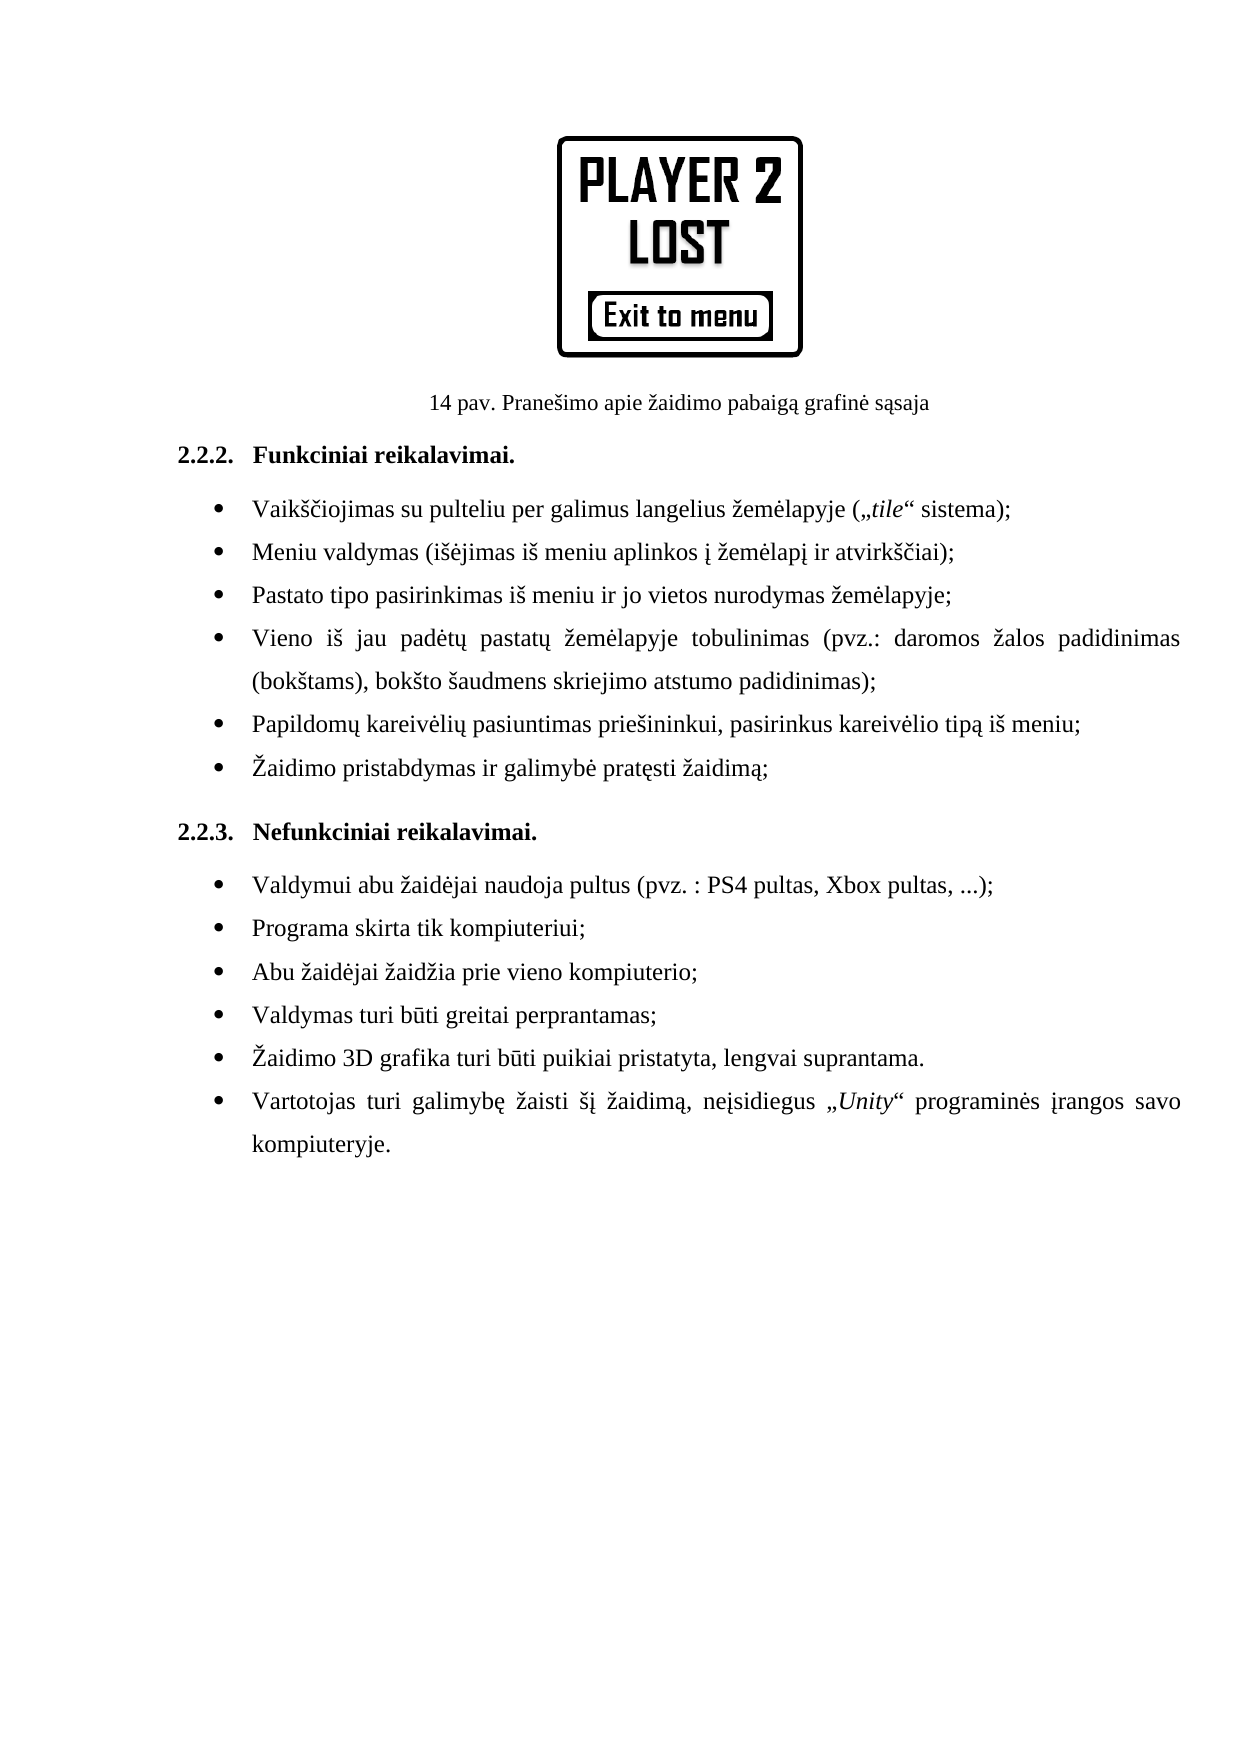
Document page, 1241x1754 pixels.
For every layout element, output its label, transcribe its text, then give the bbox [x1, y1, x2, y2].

list Abu žaidėjai žaidžia prie vieno kompiuterio; [214, 957, 1181, 985]
list Valdymui abu žaidėjai naudoja pultus (pvz. : PS4 pultas, Xbox pultas, ...); [214, 870, 1181, 899]
list Papildomų kareivėlių pasiuntimas priešininkui, pasirinkus kareivėlio tipą iš meniu; [214, 709, 1181, 738]
list Vieno iš jau padėtų pastatų žemėlapyje tobulinimas (pvz.: daromos žalos padidinimas (bokštams), bokšto šaudmens skriejimo atstumo padidinimas); [214, 623, 1181, 695]
list Pastato tipo pasirinkimas iš meniu ir jo vietos nurodymas žemėlapyje; [214, 580, 1181, 609]
picture [539, 132, 819, 364]
subtitle Nefunkciniai reikalavimai. [177, 817, 1181, 845]
list Programa skirta tik kompiuteriui; [214, 913, 1181, 942]
list Valdymas turi būti greitai perprantamas; [214, 1000, 1181, 1028]
list Meniu valdymas (išėjimas iš meniu aplinkos į žemėlapį ir atvirkščiai); [214, 537, 1181, 566]
list Vaikščiojimas su pulteliu per galimus langelius žemėlapyje („tile“ sistema); [214, 494, 1181, 523]
list Žaidimo pristabdymas ir galimybė pratęsti žaidimą; [214, 753, 1181, 781]
list Vartotojas turi galimybę žaisti šį žaidimą, neįsidiegus „Unity“ programinės įrangos savo kompiuteryje. [214, 1086, 1181, 1158]
subtitle Funkciniai reikalavimai. [177, 440, 1181, 469]
list Žaidimo 3D grafika turi būti puikiai pristatyta, lengvai suprantama. [214, 1043, 1181, 1072]
